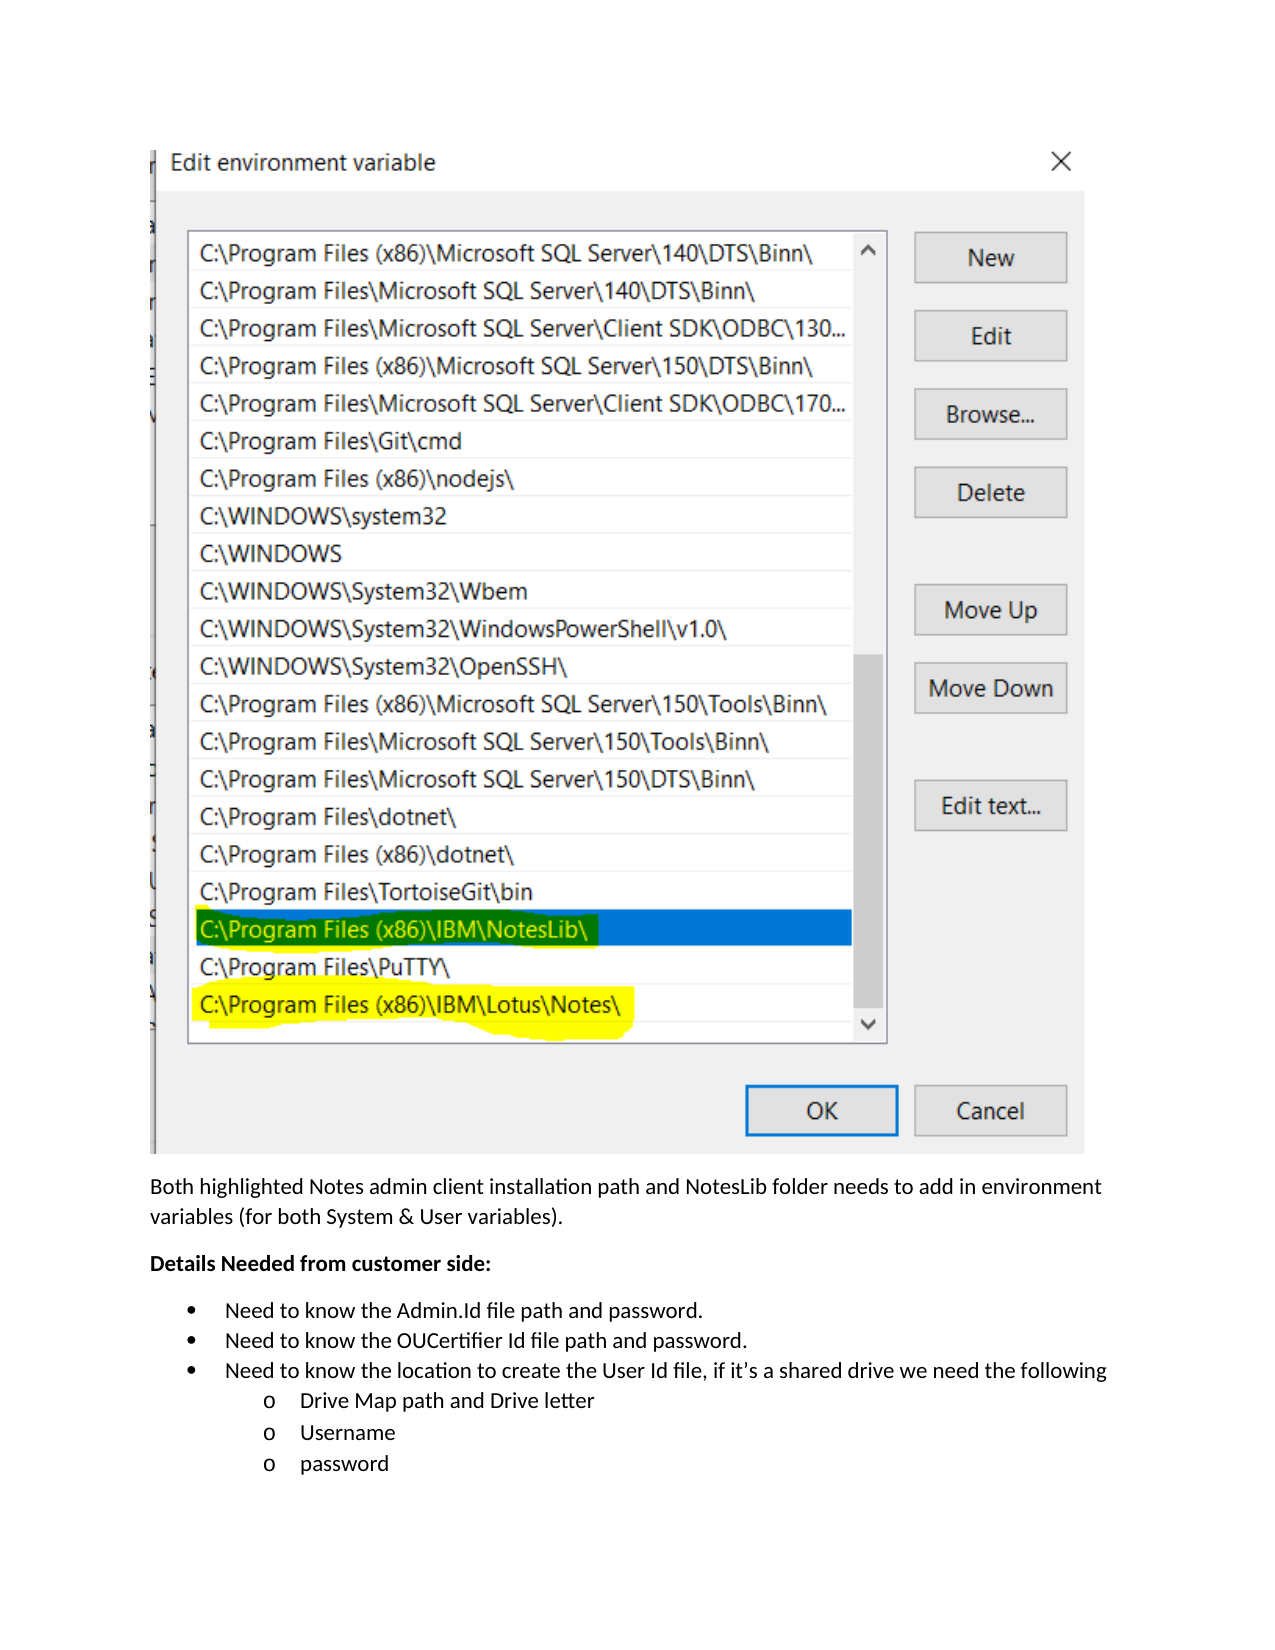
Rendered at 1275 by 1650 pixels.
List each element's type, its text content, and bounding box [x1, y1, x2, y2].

list Need to know the OUCertifier Id file path and password. [187, 1326, 1125, 1354]
list password [262, 1449, 1125, 1479]
list Need to know the Admin.Id file path and password. [187, 1296, 1125, 1324]
text Both highlighted Notes admin client installation path and NotesLib folder needs to add in environment variables (for both System & User variables). [150, 1172, 1125, 1230]
list Username [262, 1418, 1125, 1447]
text Details Needed from customer side: [150, 1249, 1125, 1277]
list Drive Map path and Drive letter [262, 1387, 1125, 1416]
picture [150, 150, 1085, 1154]
list Need to know the location to create the User Id file, if it’s a shared drive we need the following [187, 1356, 1125, 1384]
